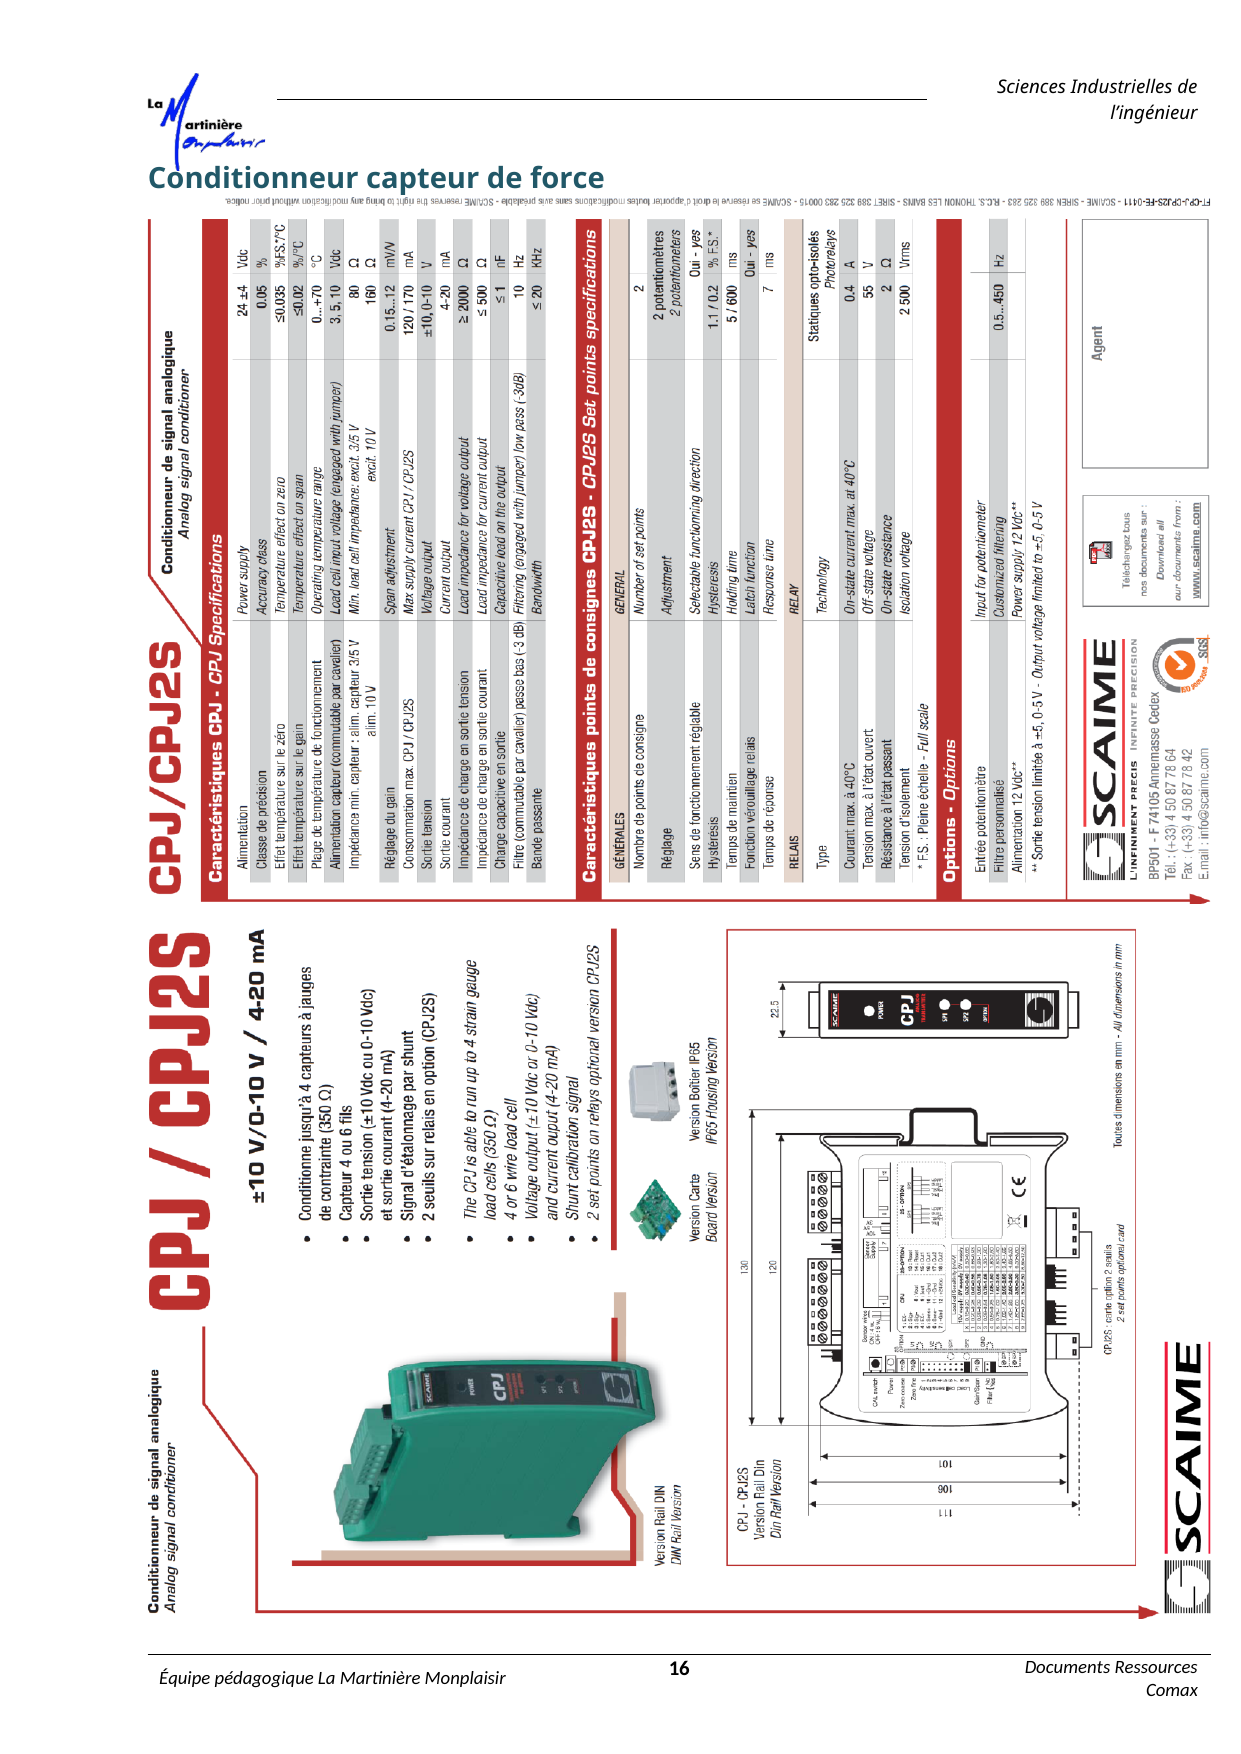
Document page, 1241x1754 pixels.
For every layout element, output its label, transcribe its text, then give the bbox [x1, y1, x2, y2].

subtitle Conditionneur capteur de force [148, 157, 1093, 197]
picture [147, 197, 1211, 904]
picture [147, 73, 266, 171]
picture [147, 928, 1211, 1619]
